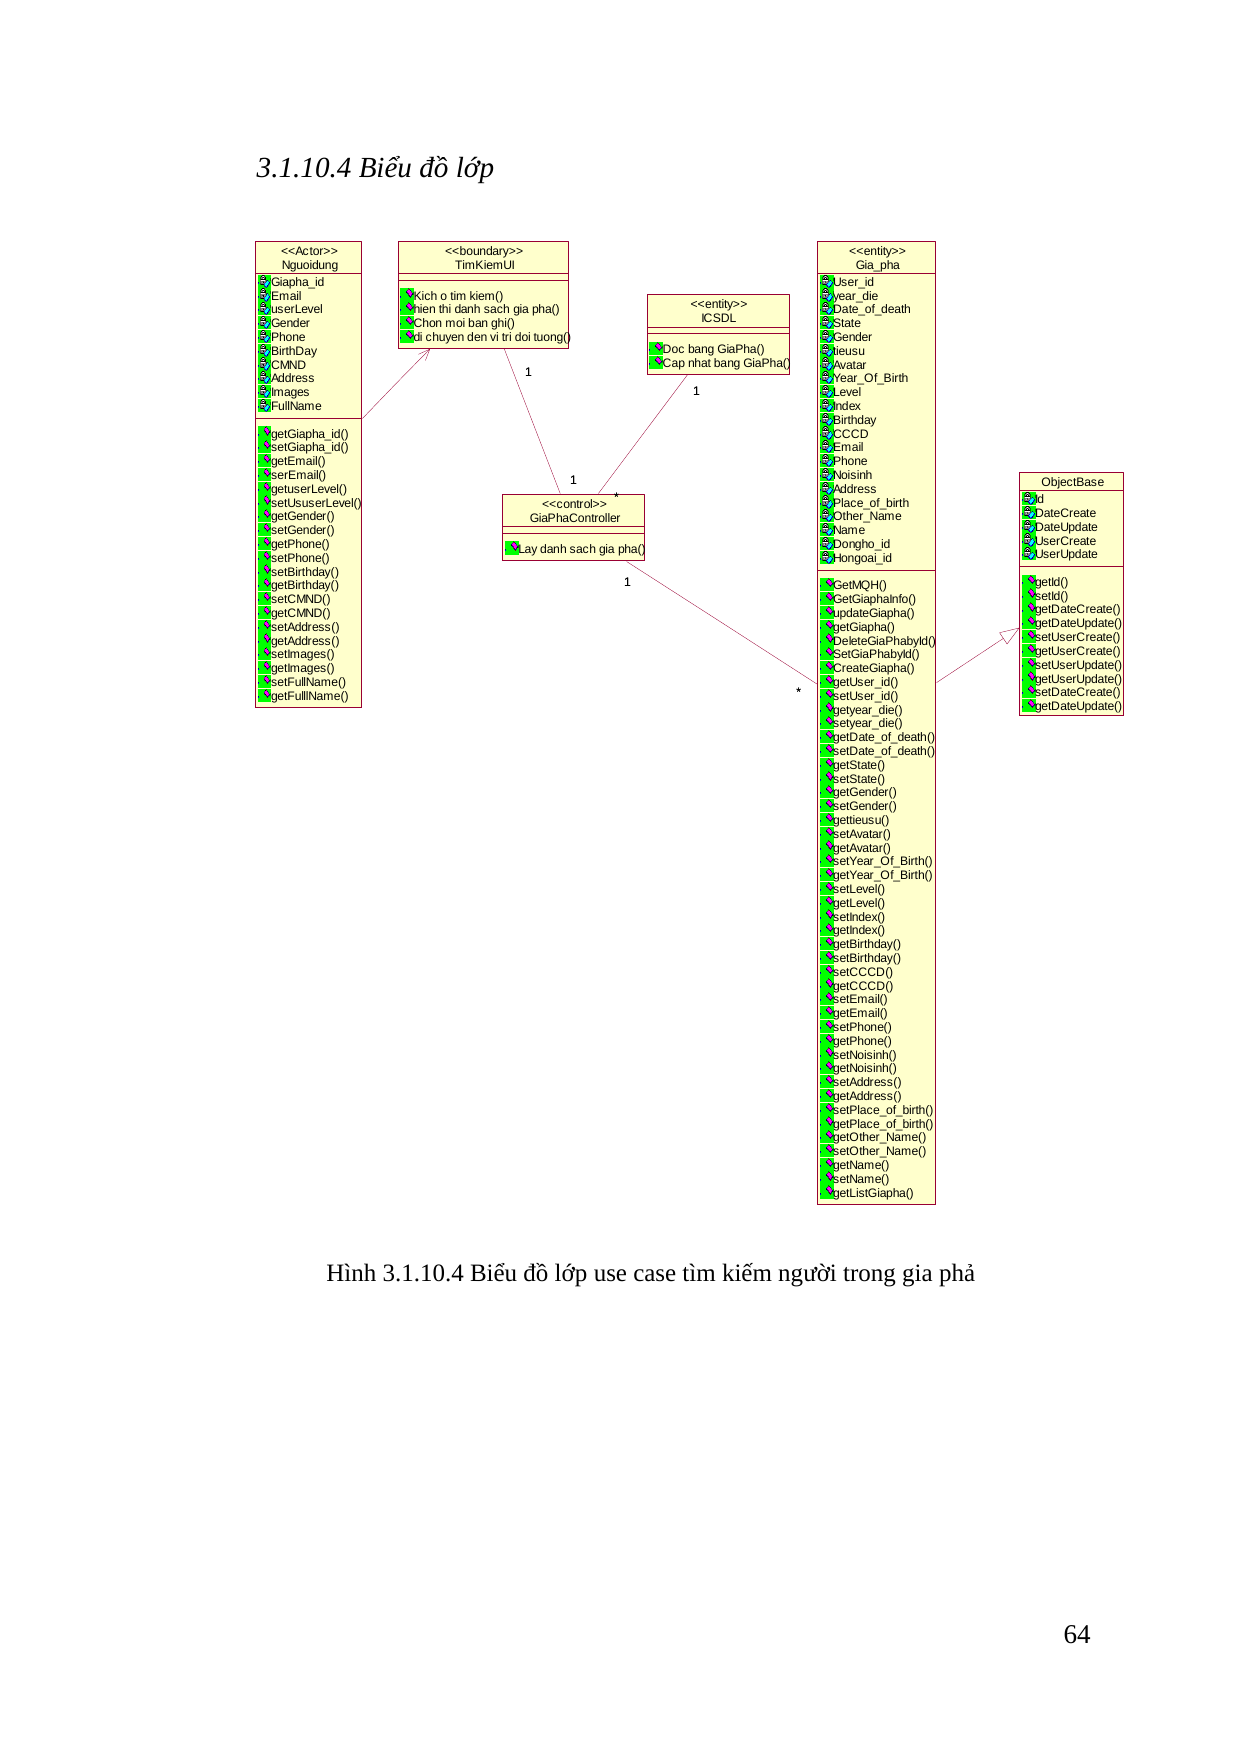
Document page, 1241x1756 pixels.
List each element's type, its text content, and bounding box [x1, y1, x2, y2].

text Hình 3.1.10.4 Biểu đồ lớp use case tìm kiếm người trong gia phả [179, 1258, 1090, 1287]
subtitle 3.1.10.4 Biểu đồ lớp [225, 150, 1090, 183]
